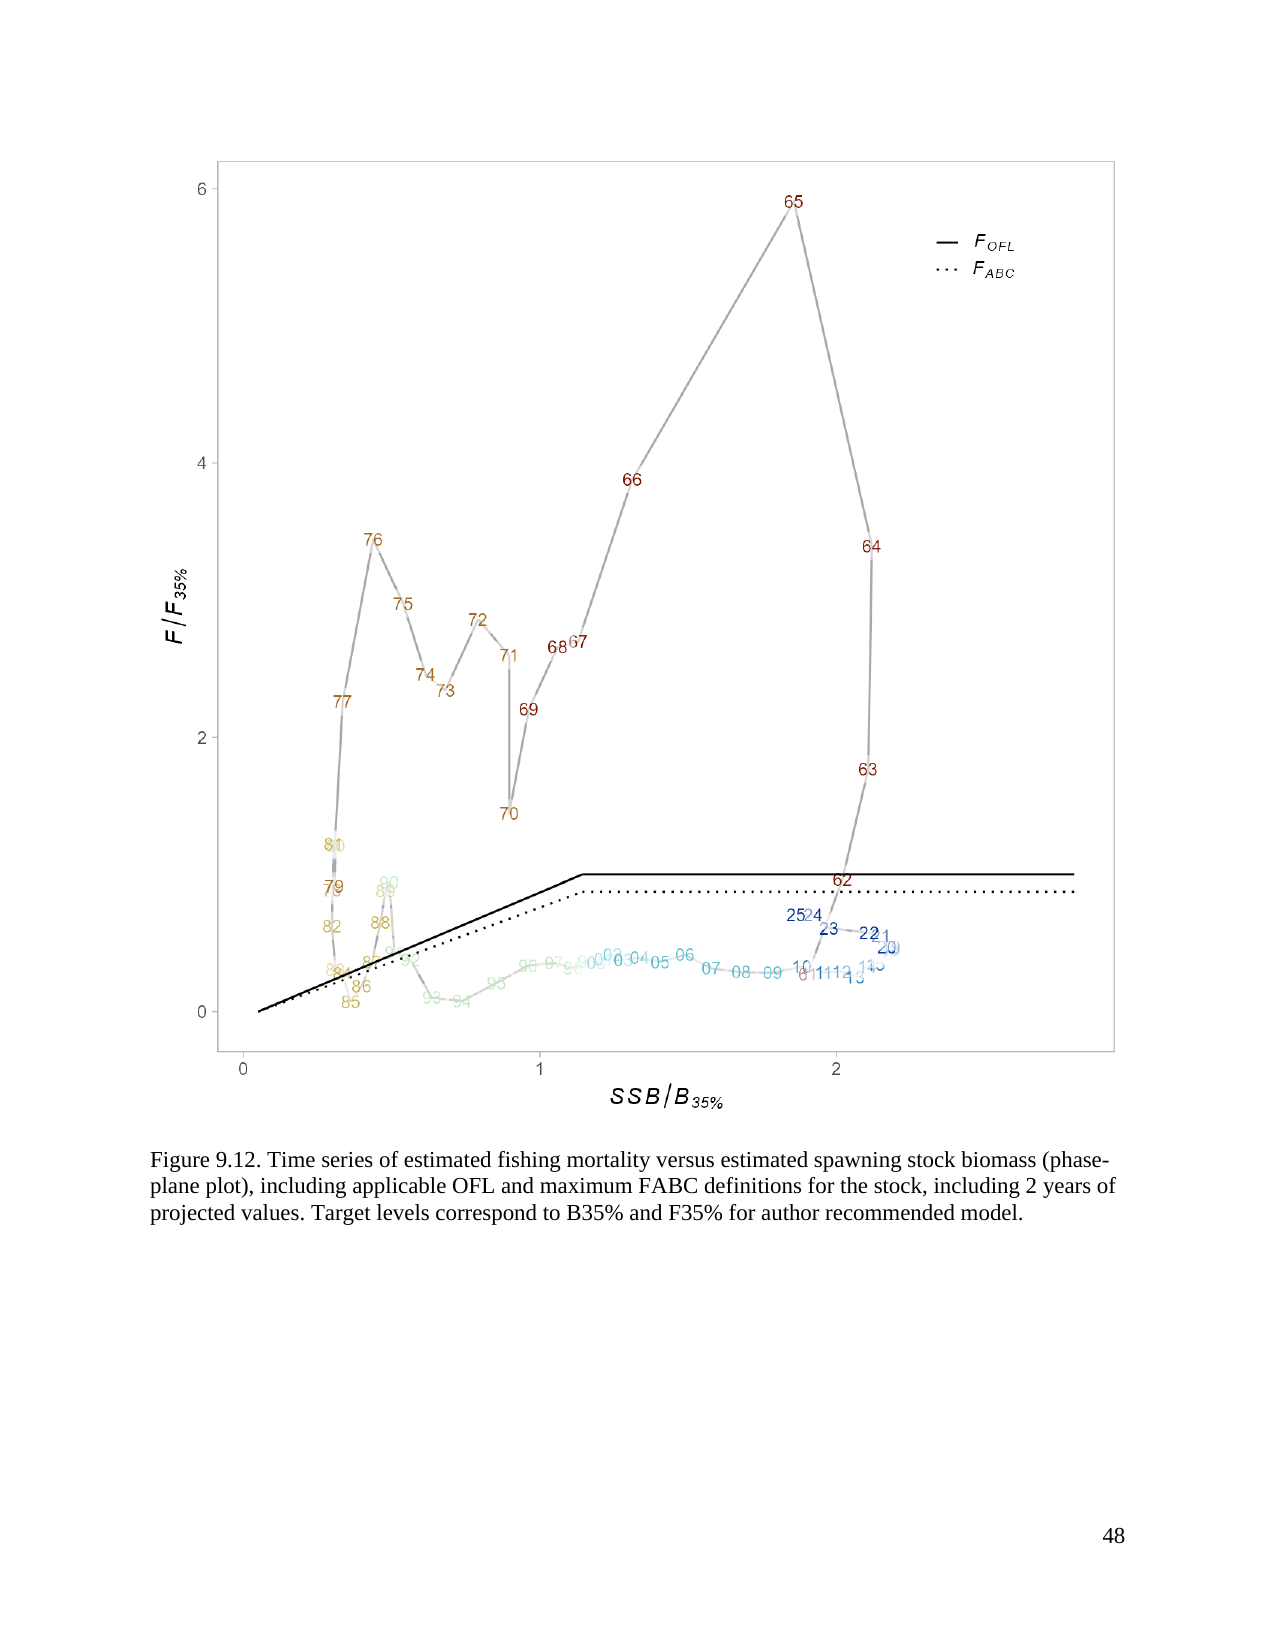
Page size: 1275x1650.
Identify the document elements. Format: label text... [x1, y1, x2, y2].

picture [150, 150, 1125, 1125]
text Figure 9.12. Time series of estimated fishing mortality versus estimated spawning stock biomass (phase-plane plot), including applicable OFL and maximum FABC definitions for the stock, including 2 years of projected values. Target levels correspond to B35% and F35% for author recommended model. [150, 1146, 1125, 1225]
